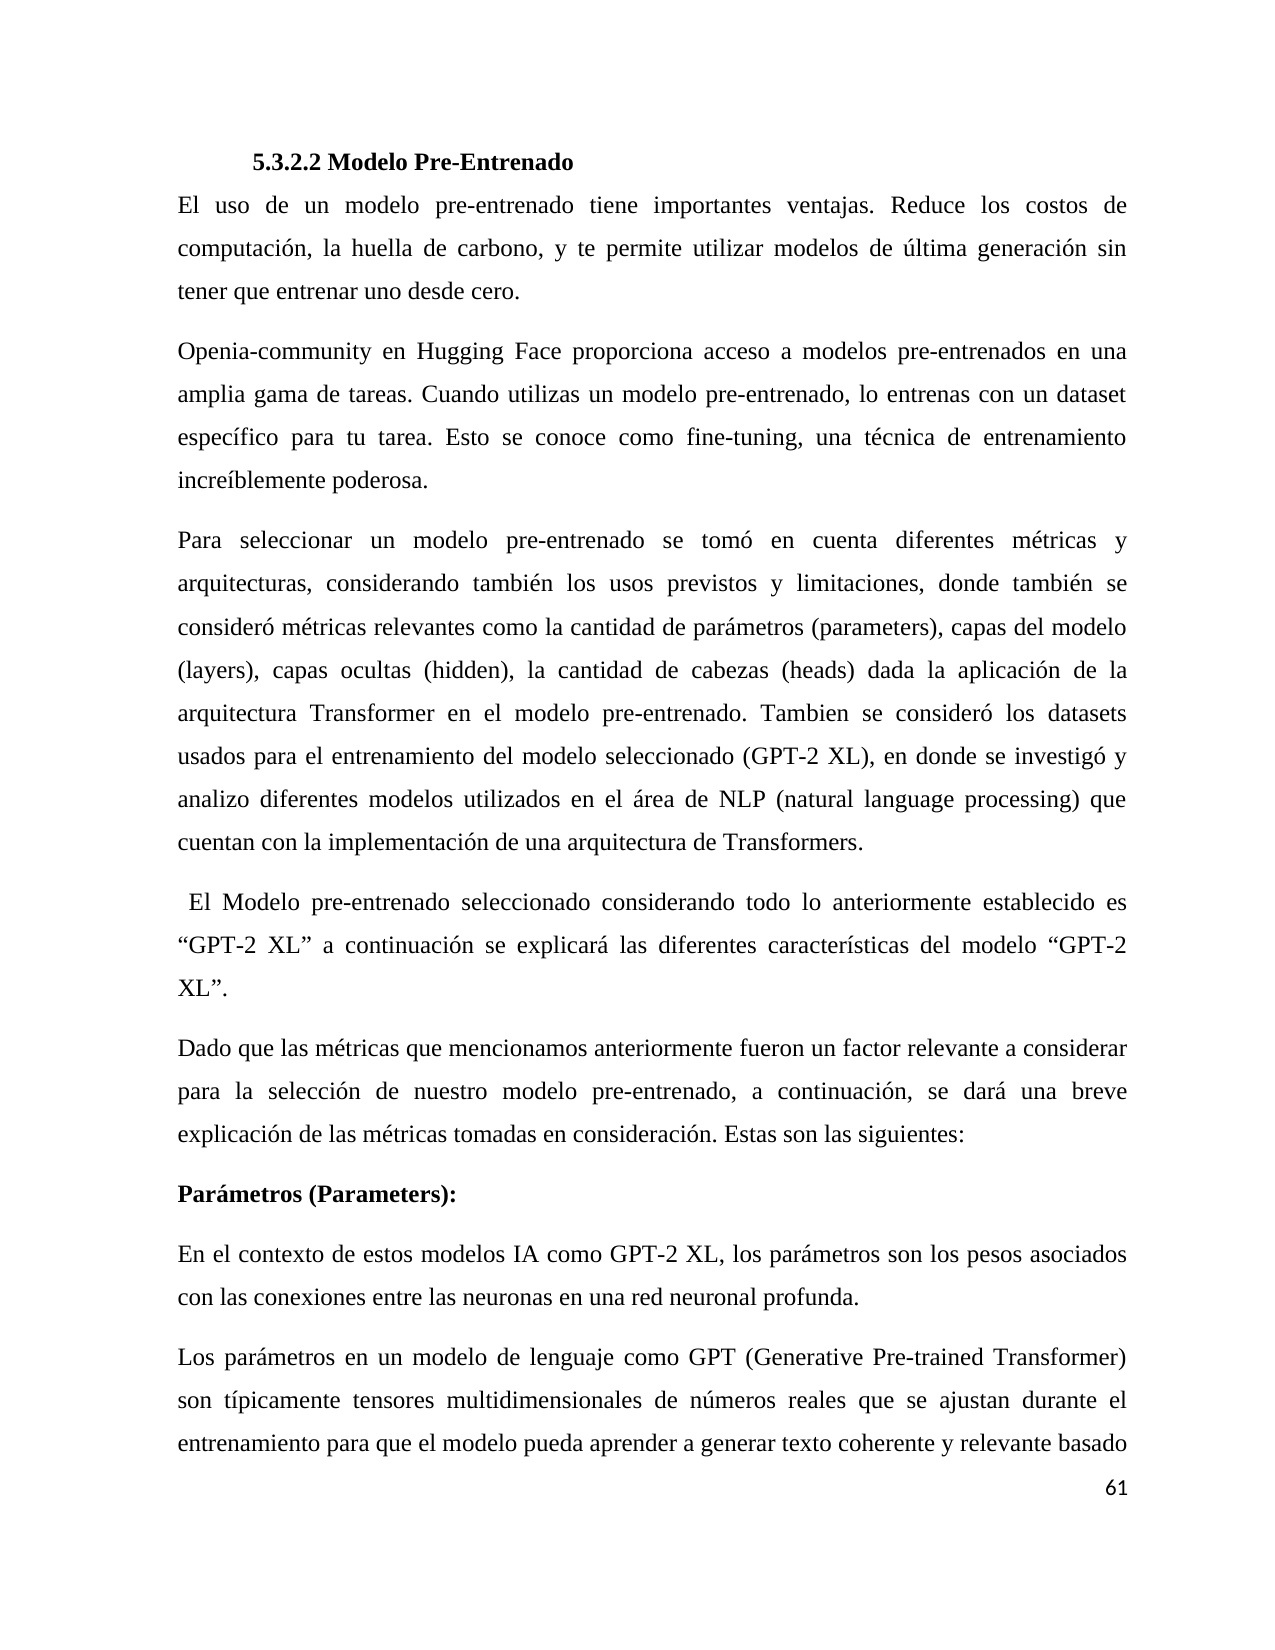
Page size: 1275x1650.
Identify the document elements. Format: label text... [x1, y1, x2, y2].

text El Modelo pre-entrenado seleccionado considerando todo lo anteriormente establecido es “GPT-2 XL” a continuación se explicará las diferentes características del modelo “GPT-2 XL”. [177, 887, 1128, 1002]
text Para seleccionar un modelo pre-entrenado se tomó en cuenta diferentes métricas y arquitecturas, considerando también los usos previstos y limitaciones, donde también se consideró métricas relevantes como la cantidad de parámetros (parameters), capas del modelo (layers), capas ocultas (hidden), la cantidad de cabezas (heads) dada la aplicación de la arquitectura Transformer en el modelo pre-entrenado. Tambien se consideró los datasets usados para el entrenamiento del modelo seleccionado (GPT-2 XL), en donde se investigó y analizo diferentes modelos utilizados en el área de NLP (natural language processing) que cuentan con la implementación de una arquitectura de Transformers. [177, 525, 1128, 856]
text En el contexto de estos modelos IA como GPT-2 XL, los parámetros son los pesos asociados con las conexiones entre las neuronas en una red neuronal profunda. [177, 1239, 1128, 1311]
text El uso de un modelo pre-entrenado tiene importantes ventajas. Reduce los costos de computación, la huella de carbono, y te permite utilizar modelos de última generación sin tener que entrenar uno desde cero. [177, 190, 1128, 305]
text Parámetros (Parameters): [177, 1179, 1128, 1208]
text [177, 1342, 1128, 1457]
subtitle 5.3.2.2 Modelo Pre-Entrenado [177, 147, 1128, 176]
text Openia-community en Hugging Face proporciona acceso a modelos pre-entrenados en una amplia gama de tareas. Cuando utilizas un modelo pre-entrenado, lo entrenas con un dataset específico para tu tarea. Esto se conoce como fine-tuning, una técnica de entrenamiento increíblemente poderosa. [177, 336, 1128, 494]
text Dado que las métricas que mencionamos anteriormente fueron un factor relevante a considerar para la selección de nuestro modelo pre-entrenado, a continuación, se dará una breve explicación de las métricas tomadas en consideración. Estas son las siguientes: [177, 1033, 1128, 1148]
